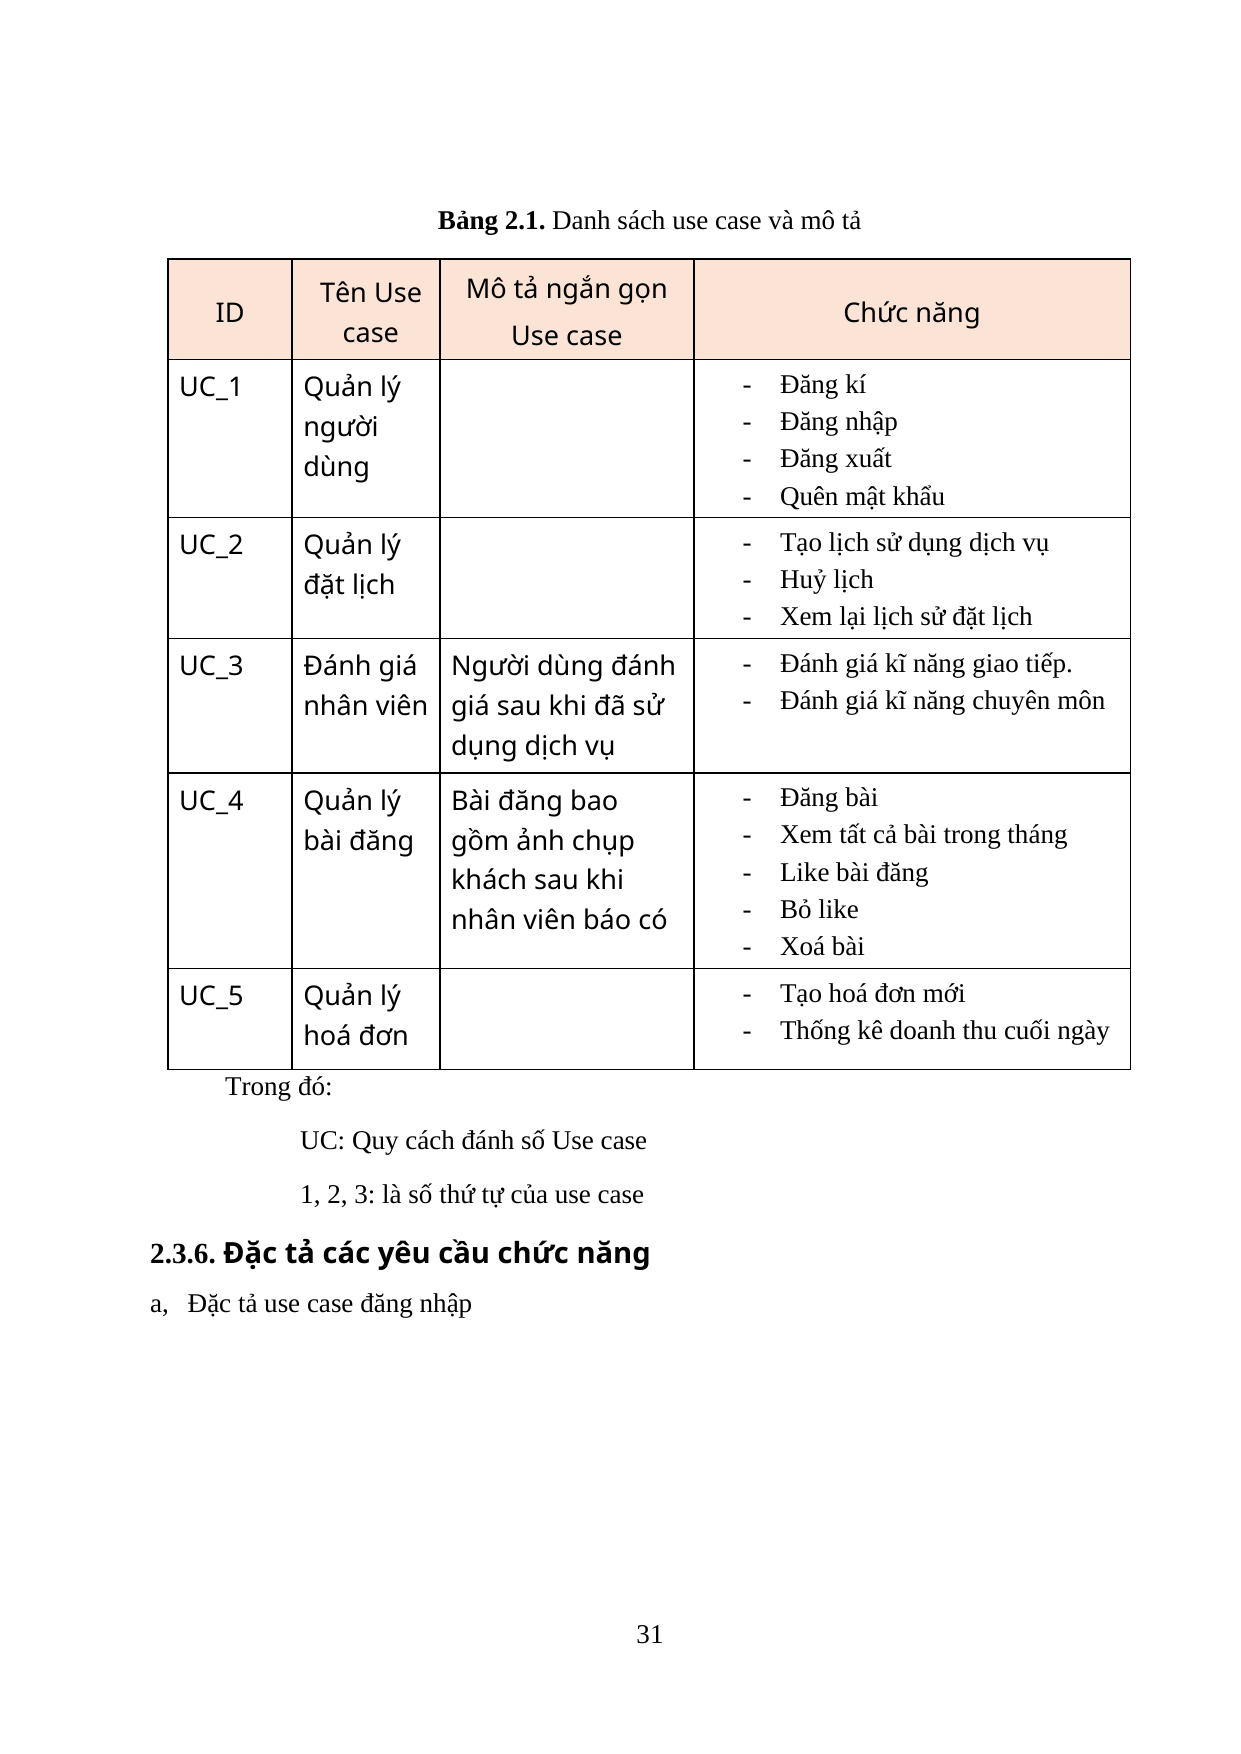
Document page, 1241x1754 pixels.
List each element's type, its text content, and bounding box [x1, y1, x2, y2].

table_header Tên Use case [293, 260, 439, 359]
table_cell [441, 360, 693, 517]
table_cell Bài đăng bao gồm ảnh chụp khách sau khi nhân viên báo có [441, 774, 693, 968]
text Trong đó: [150, 1070, 1090, 1101]
table_cell Tạo lịch sử dụng dịch vụ Huỷ lịch Xem lại lịch sử đặt lịch [695, 518, 1130, 638]
table_cell Tạo hoá đơn mới Thống kê doanh thu cuối ngày [695, 969, 1130, 1068]
table_cell UC_3 [169, 639, 291, 772]
table_cell Quản lý người dùng [293, 360, 439, 517]
table_cell UC_5 [169, 969, 291, 1068]
table_cell [441, 969, 693, 1068]
table_cell Người dùng đánh giá sau khi đã sử dụng dịch vụ [441, 639, 693, 772]
subtitle Đặc tả các yêu cầu chức năng [150, 1232, 1090, 1272]
table_header ID [169, 260, 291, 359]
table_cell UC_2 [169, 518, 291, 638]
table_cell UC_4 [169, 774, 291, 968]
table_cell UC_1 [169, 360, 291, 517]
table_cell Quản lý bài đăng [293, 774, 439, 968]
table_header Mô tả ngắn gọn Use case [441, 260, 693, 359]
table_cell Quản lý hoá đơn [293, 969, 439, 1068]
table_cell Đánh giá nhân viên [293, 639, 439, 772]
table_cell Đánh giá kĩ năng giao tiếp. Đánh giá kĩ năng chuyên môn [695, 639, 1130, 772]
table_cell Đăng kí Đăng nhập Đăng xuất Quên mật khẩu [695, 360, 1130, 517]
text UC: Quy cách đánh số Use case [225, 1124, 1090, 1155]
text Bảng 2.1. Danh sách use case và mô tả [150, 204, 1090, 235]
list Đặc tả use case đăng nhập [150, 1287, 1090, 1318]
table_cell [441, 518, 693, 638]
table_cell Đăng bài Xem tất cả bài trong tháng Like bài đăng Bỏ like Xoá bài [695, 774, 1130, 968]
text 1, 2, 3: là số thứ tự của use case [225, 1178, 1090, 1209]
table_header Chức năng [695, 260, 1130, 359]
table_cell Quản lý đặt lịch [293, 518, 439, 638]
